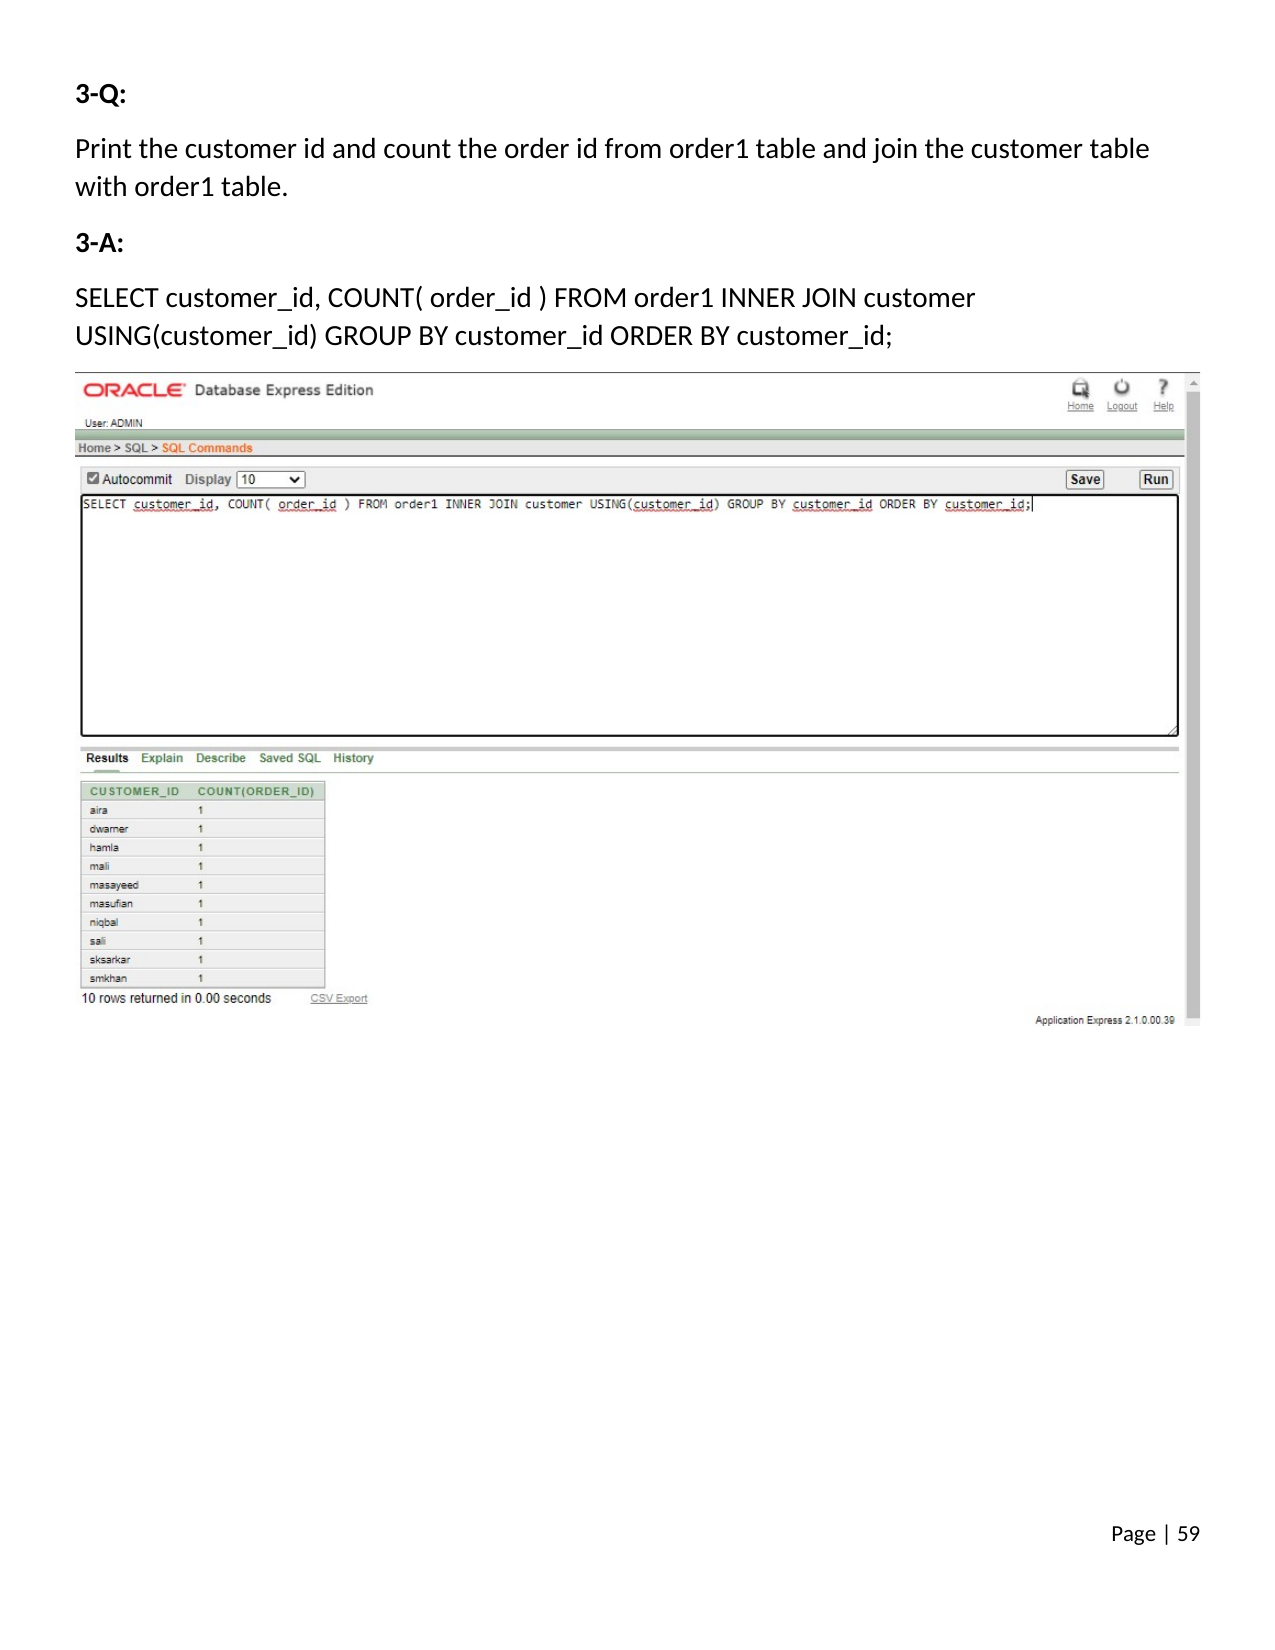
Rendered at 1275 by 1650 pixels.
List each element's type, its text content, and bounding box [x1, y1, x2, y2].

text 3-Q: [75, 75, 1200, 111]
text 3-A: [75, 224, 1200, 259]
text Print the customer id and count the order id from order1 table and join the customer table with order1 table. [75, 130, 1200, 204]
picture [75, 372, 1200, 1026]
text SELECT customer_id, COUNT( order_id ) FROM order1 INNER JOIN customer USING(customer_id) GROUP BY customer_id ORDER BY customer_id; [75, 279, 1200, 353]
